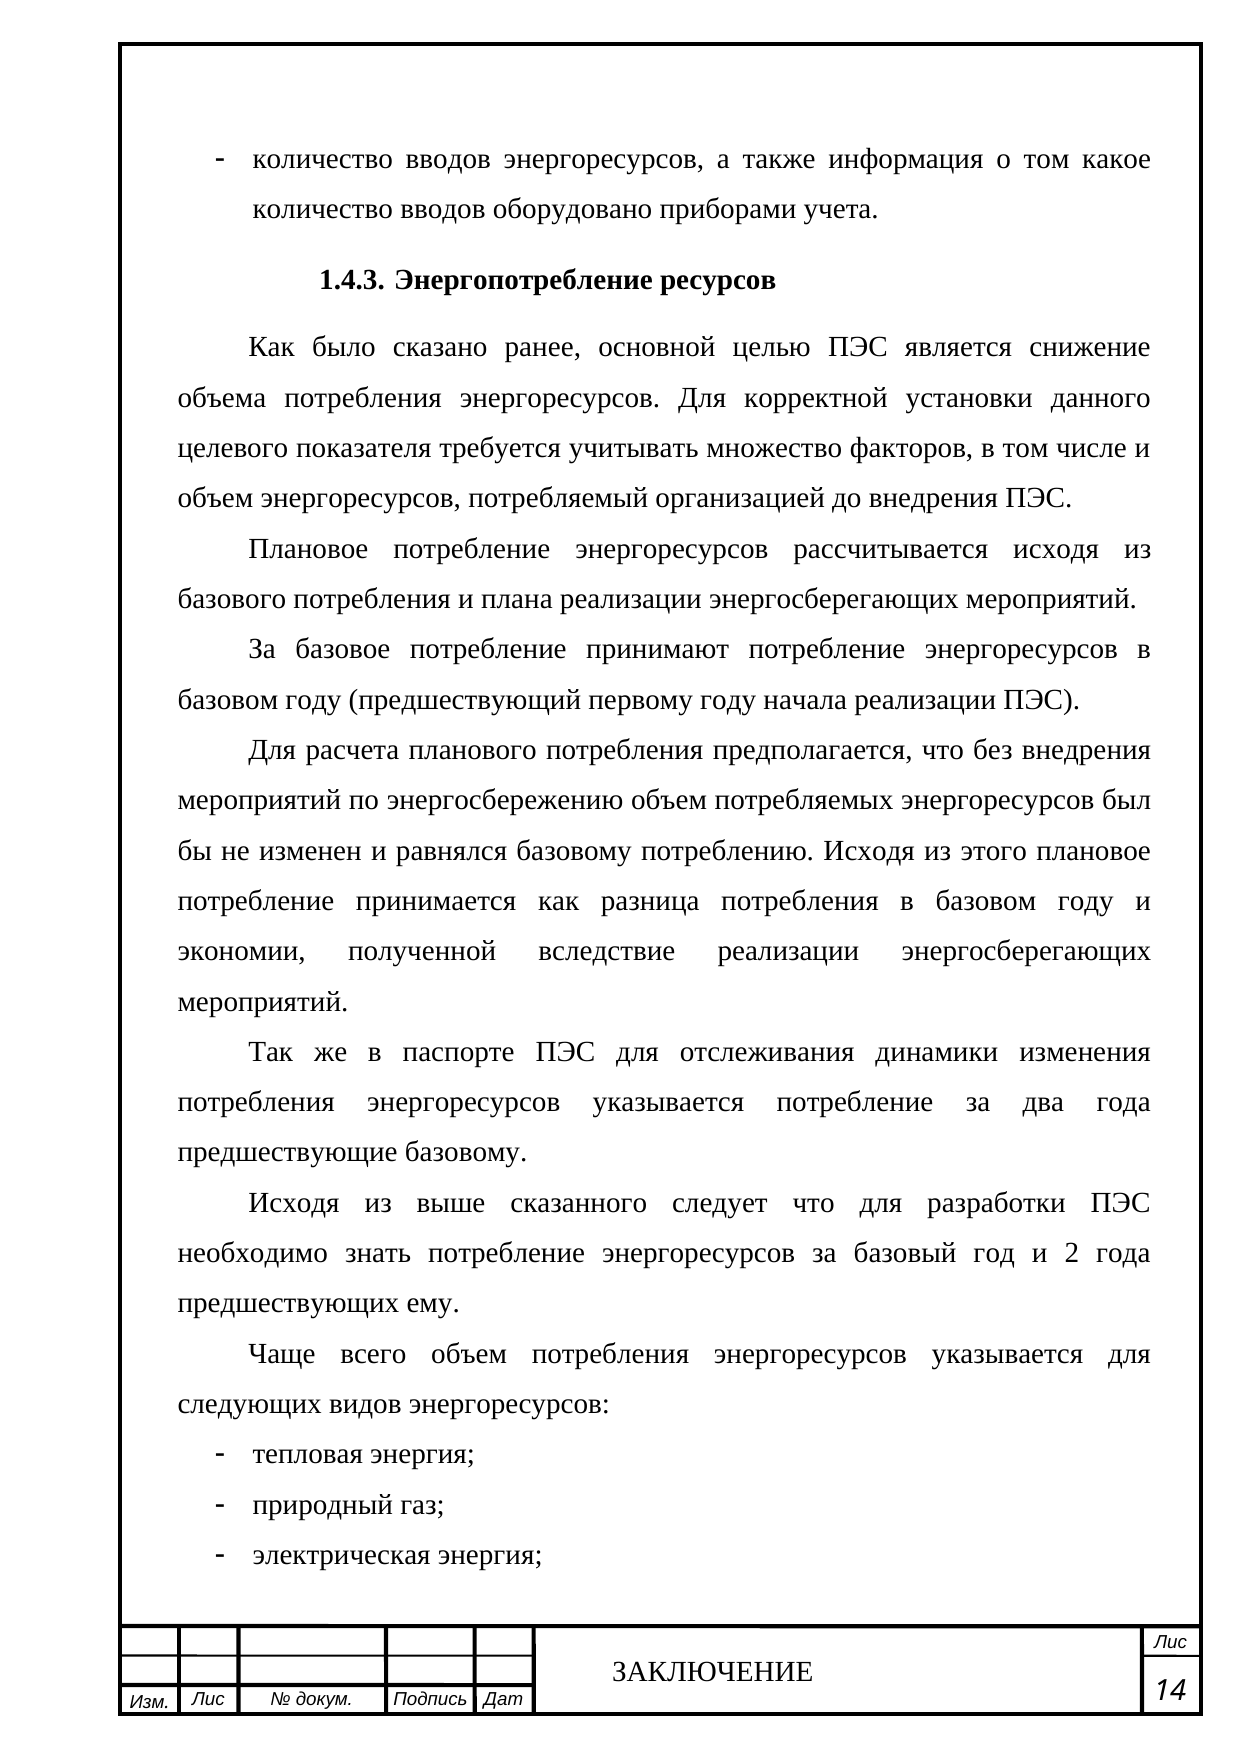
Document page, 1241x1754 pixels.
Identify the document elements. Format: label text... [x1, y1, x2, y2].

list природный газ; [215, 1487, 1152, 1521]
text Как было сказано ранее, основной целью ПЭС является снижение объема потребления энергоресурсов. Для корректной установки данного целевого показателя требуется учитывать множество факторов, в том числе и объем энергоресурсов, потребляемый организацией до внедрения ПЭС. [177, 329, 1152, 514]
text Так же в паспорте ПЭС для отслеживания динамики изменения потребления энергоресурсов указывается потребление за два года предшествующие базовому. [177, 1034, 1152, 1168]
list тепловая энергия; [215, 1436, 1152, 1470]
list электрическая энергия; [215, 1537, 1152, 1571]
text Исходя из выше сказанного следует что для разработки ПЭС необходимо знать потребление энергоресурсов за базовый год и 2 года предшествующих ему. [177, 1185, 1152, 1319]
text Плановое потребление энергоресурсов рассчитывается исходя из базового потребления и плана реализации энергосберегающих мероприятий. [177, 531, 1152, 615]
text Для расчета планового потребления предполагается, что без внедрения мероприятий по энергосбережению объем потребляемых энергоресурсов был бы не изменен и равнялся базовому потреблению. Исходя из этого плановое потребление принимается как разница потребления в базовом году и экономии, полученной вследствие реализации энергосберегающих мероприятий. [177, 732, 1152, 1017]
text За базовое потребление принимают потребление энергоресурсов в базовом году (предшествующий первому году начала реализации ПЭС). [177, 631, 1152, 715]
text Чаще всего объем потребления энергоресурсов указывается для следующих видов энергоресурсов: [177, 1336, 1152, 1420]
subtitle Энергопотребление ресурсов [319, 262, 1152, 296]
list количество вводов энергоресурсов, а также информация о том какое количество вводов оборудовано приборами учета. [215, 141, 1152, 225]
